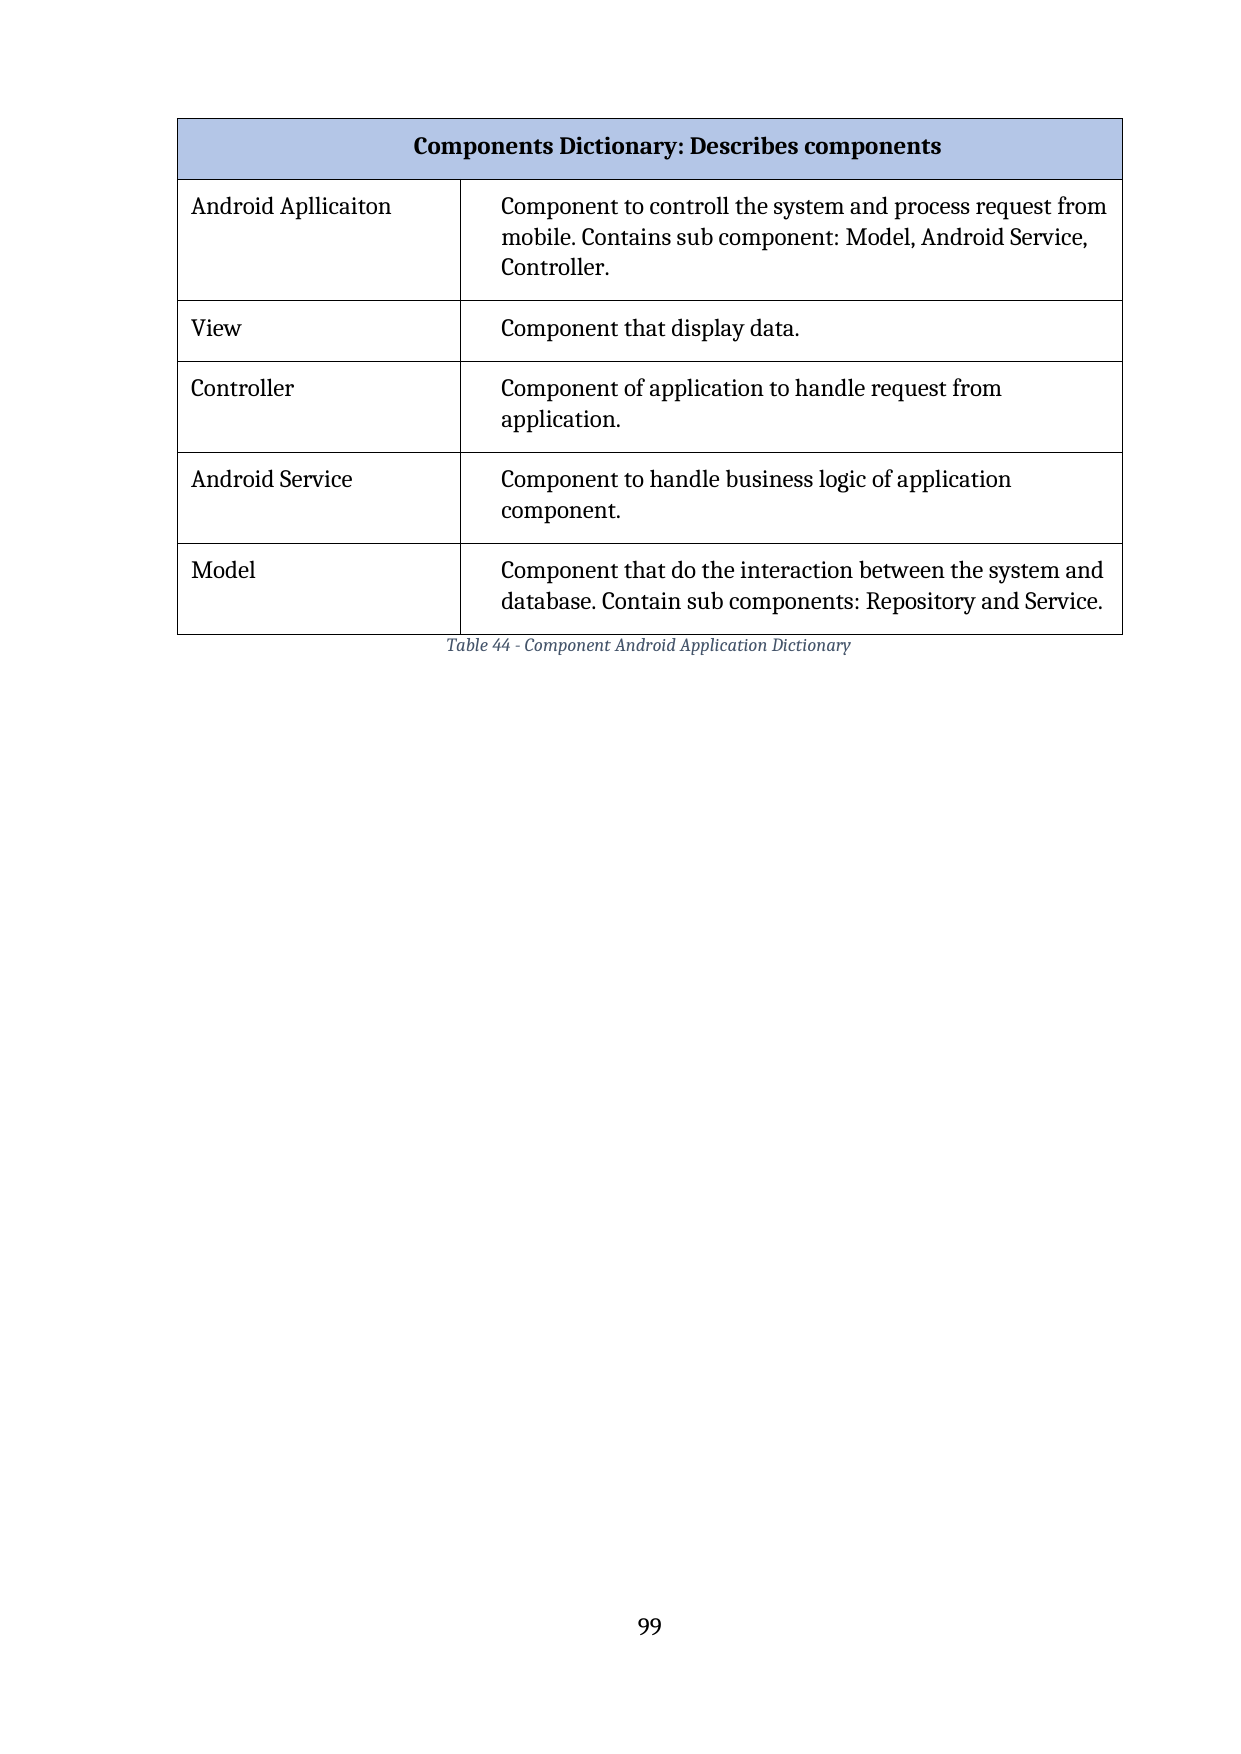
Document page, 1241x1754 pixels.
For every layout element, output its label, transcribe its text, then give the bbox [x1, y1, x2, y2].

table_cell Component of application to handle request from application. [461, 362, 1122, 452]
table_cell Component that do the interaction between the system and database. Contain sub components: Repository and Service. [461, 544, 1122, 634]
table_header Components Dictionary: Describes components [178, 119, 1122, 179]
table_cell Component to controll the system and process request from mobile. Contains sub component: Model, Android Service, Controller. [461, 180, 1122, 300]
table_cell Component to handle business logic of application component. [461, 453, 1122, 543]
table_cell View [178, 301, 460, 361]
table_cell Component that display data. [461, 301, 1122, 361]
table_cell Model [178, 544, 460, 634]
text Table - Component Android Application Dictionary [177, 635, 1122, 657]
table_cell Android Service [178, 453, 460, 543]
table_cell Controller [178, 362, 460, 452]
table_cell Android Apllicaiton [178, 180, 460, 300]
